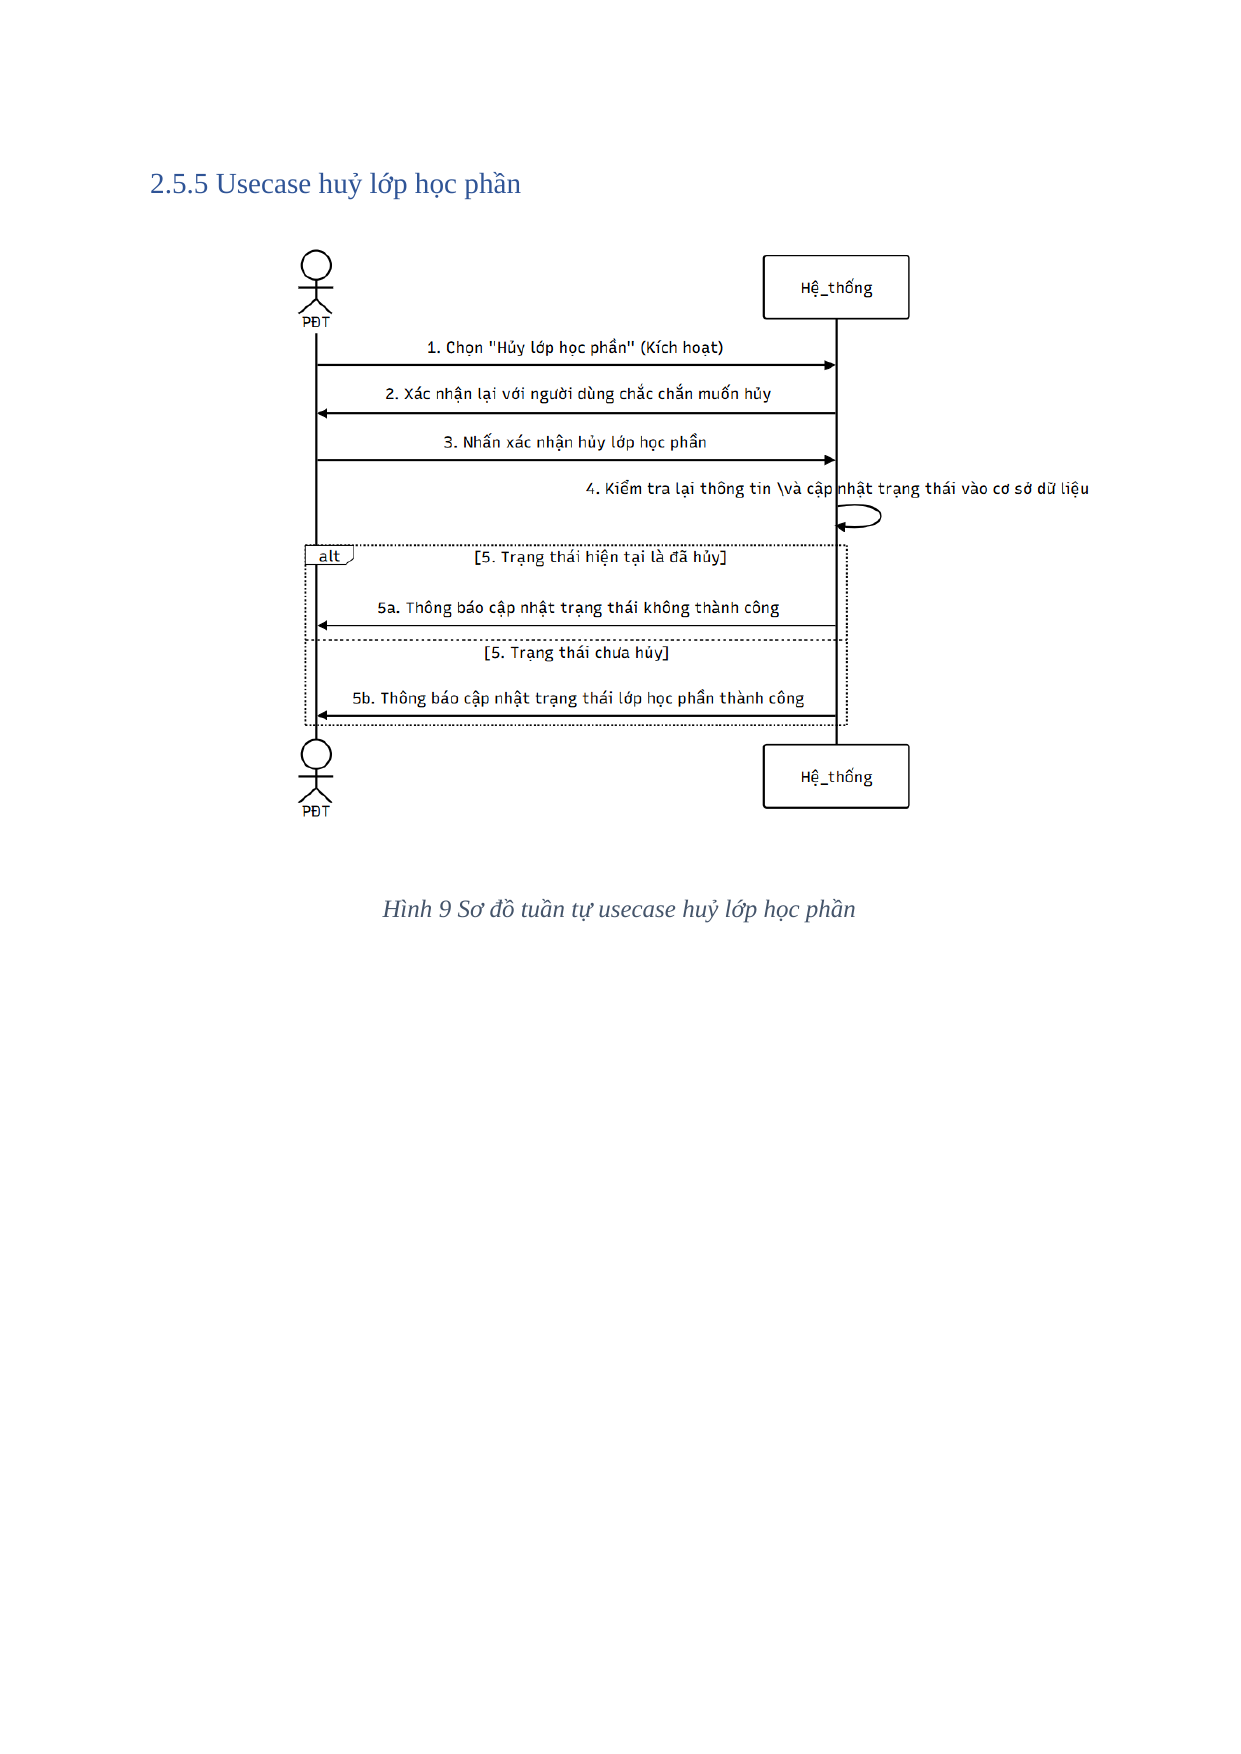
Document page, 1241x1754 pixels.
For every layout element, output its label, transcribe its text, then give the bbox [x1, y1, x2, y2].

text Hình 9 Sơ đồ tuần tự usecase huỷ lớp học phần [150, 894, 1090, 922]
picture [150, 213, 1091, 824]
subtitle 2.5.5 Usecase huỷ lớp học phần [150, 167, 1090, 200]
